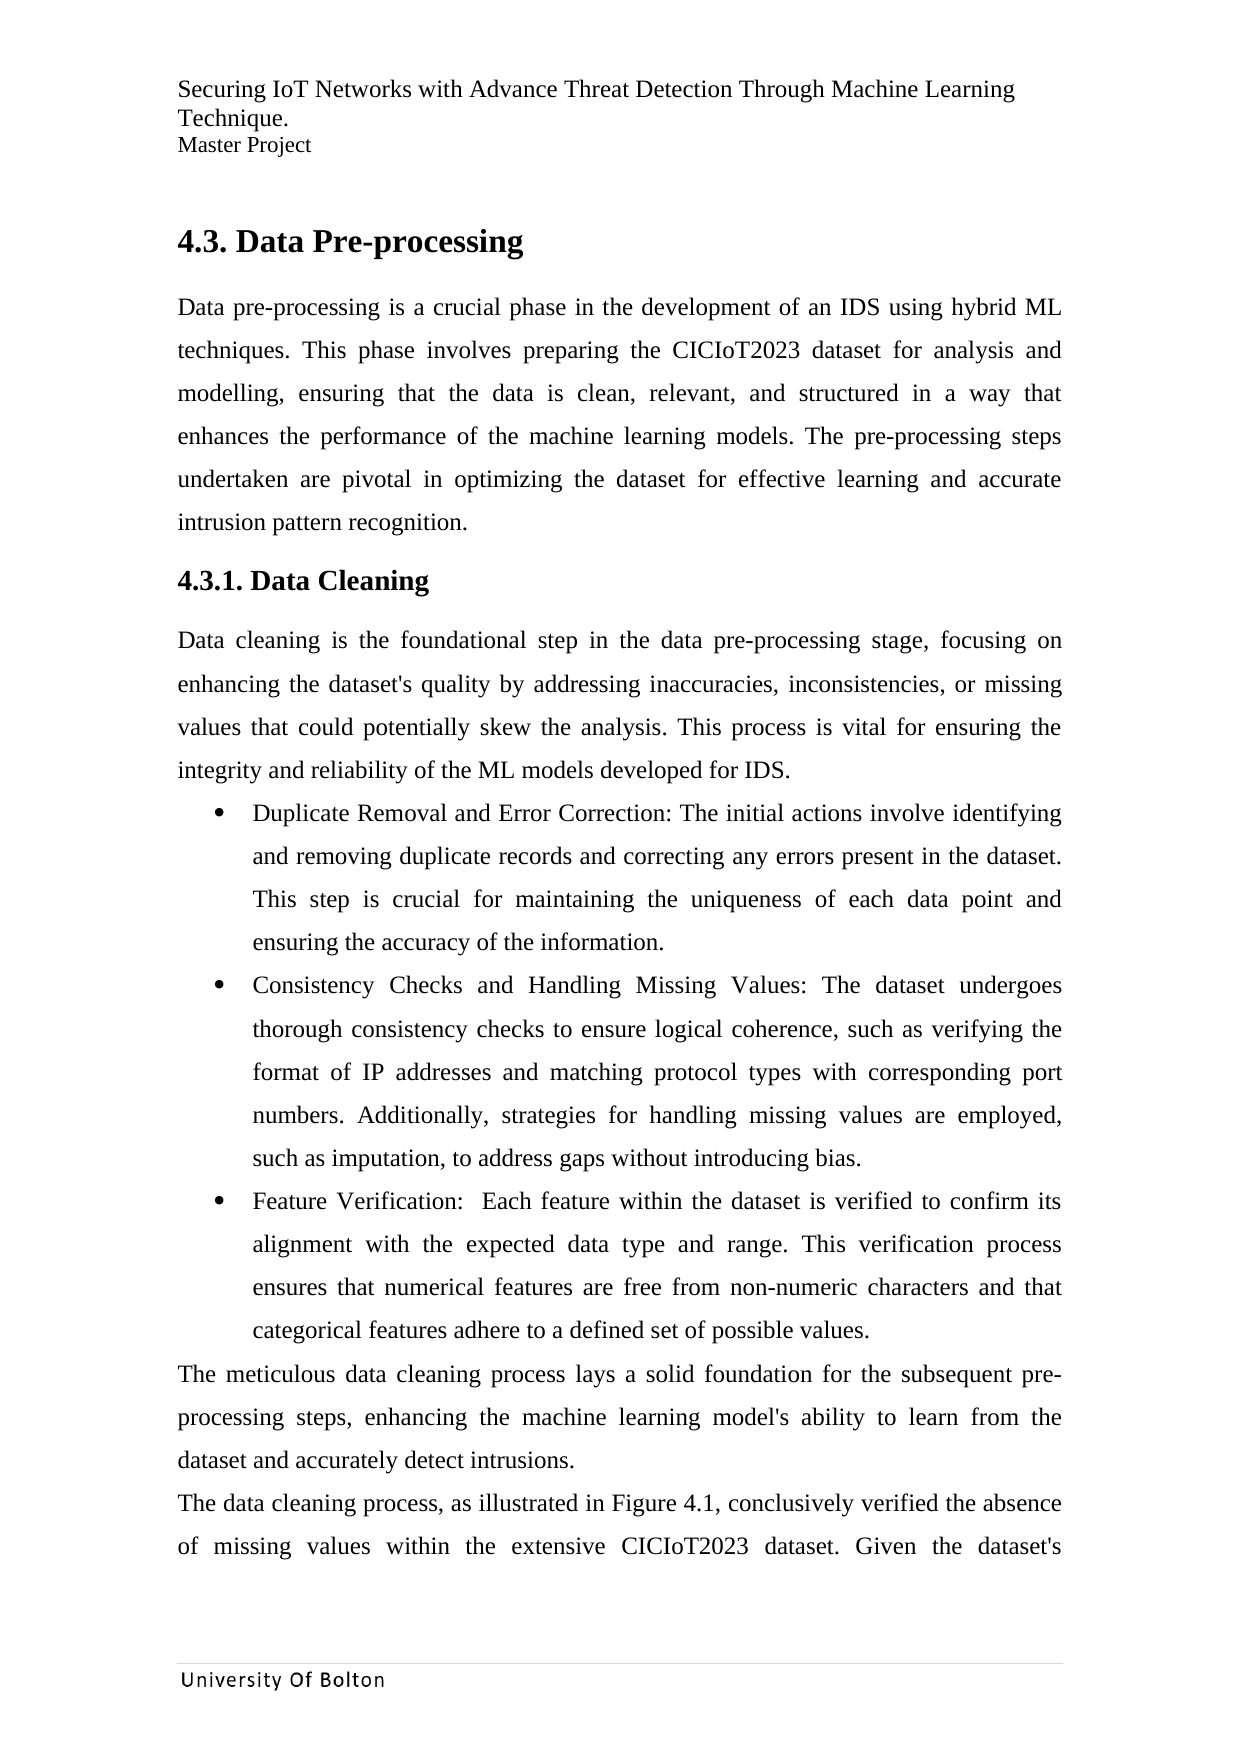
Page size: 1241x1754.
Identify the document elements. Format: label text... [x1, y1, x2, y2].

text The meticulous data cleaning process lays a solid foundation for the subsequent pre-processing steps, enhancing the machine learning model's ability to learn from the dataset and accurately detect intrusions. [177, 1359, 1063, 1474]
text Data pre-processing is a crucial phase in the development of an IDS using hybrid ML techniques. This phase involves preparing the CICIoT2023 dataset for analysis and modelling, ensuring that the data is clean, relevant, and structured in a way that enhances the performance of the machine learning models. The pre-processing steps undertaken are pivotal in optimizing the dataset for effective learning and accurate intrusion pattern recognition. [177, 292, 1063, 536]
list Duplicate Removal and Error Correction: The initial actions involve identifying and removing duplicate records and correcting any errors present in the dataset. This step is crucial for maintaining the uniqueness of each data point and ensuring the accuracy of the information. [215, 798, 1063, 956]
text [177, 1488, 1063, 1560]
list Consistency Checks and Handling Missing Values: The dataset undergoes thorough consistency checks to ensure logical coherence, such as verifying the format of IP addresses and matching protocol types with corresponding port numbers. Additionally, strategies for handling missing values are employed, such as imputation, to address gaps without introducing bias. [215, 971, 1063, 1172]
subtitle 4.3. Data Pre-processing [177, 222, 1063, 260]
text Data cleaning is the foundational step in the data pre-processing stage, focusing on enhancing the dataset's quality by addressing inaccuracies, inconsistencies, or missing values that could potentially skew the analysis. This process is vital for ensuring the integrity and reliability of the ML models developed for IDS. [177, 626, 1063, 784]
subtitle 4.3.1. Data Cleaning [177, 563, 1063, 596]
list Feature Verification: Each feature within the dataset is verified to confirm its alignment with the expected data type and range. This verification process ensures that numerical features are free from non-numeric characters and that categorical features adhere to a defined set of possible values. [215, 1186, 1063, 1344]
picture [177, 1665, 387, 1691]
